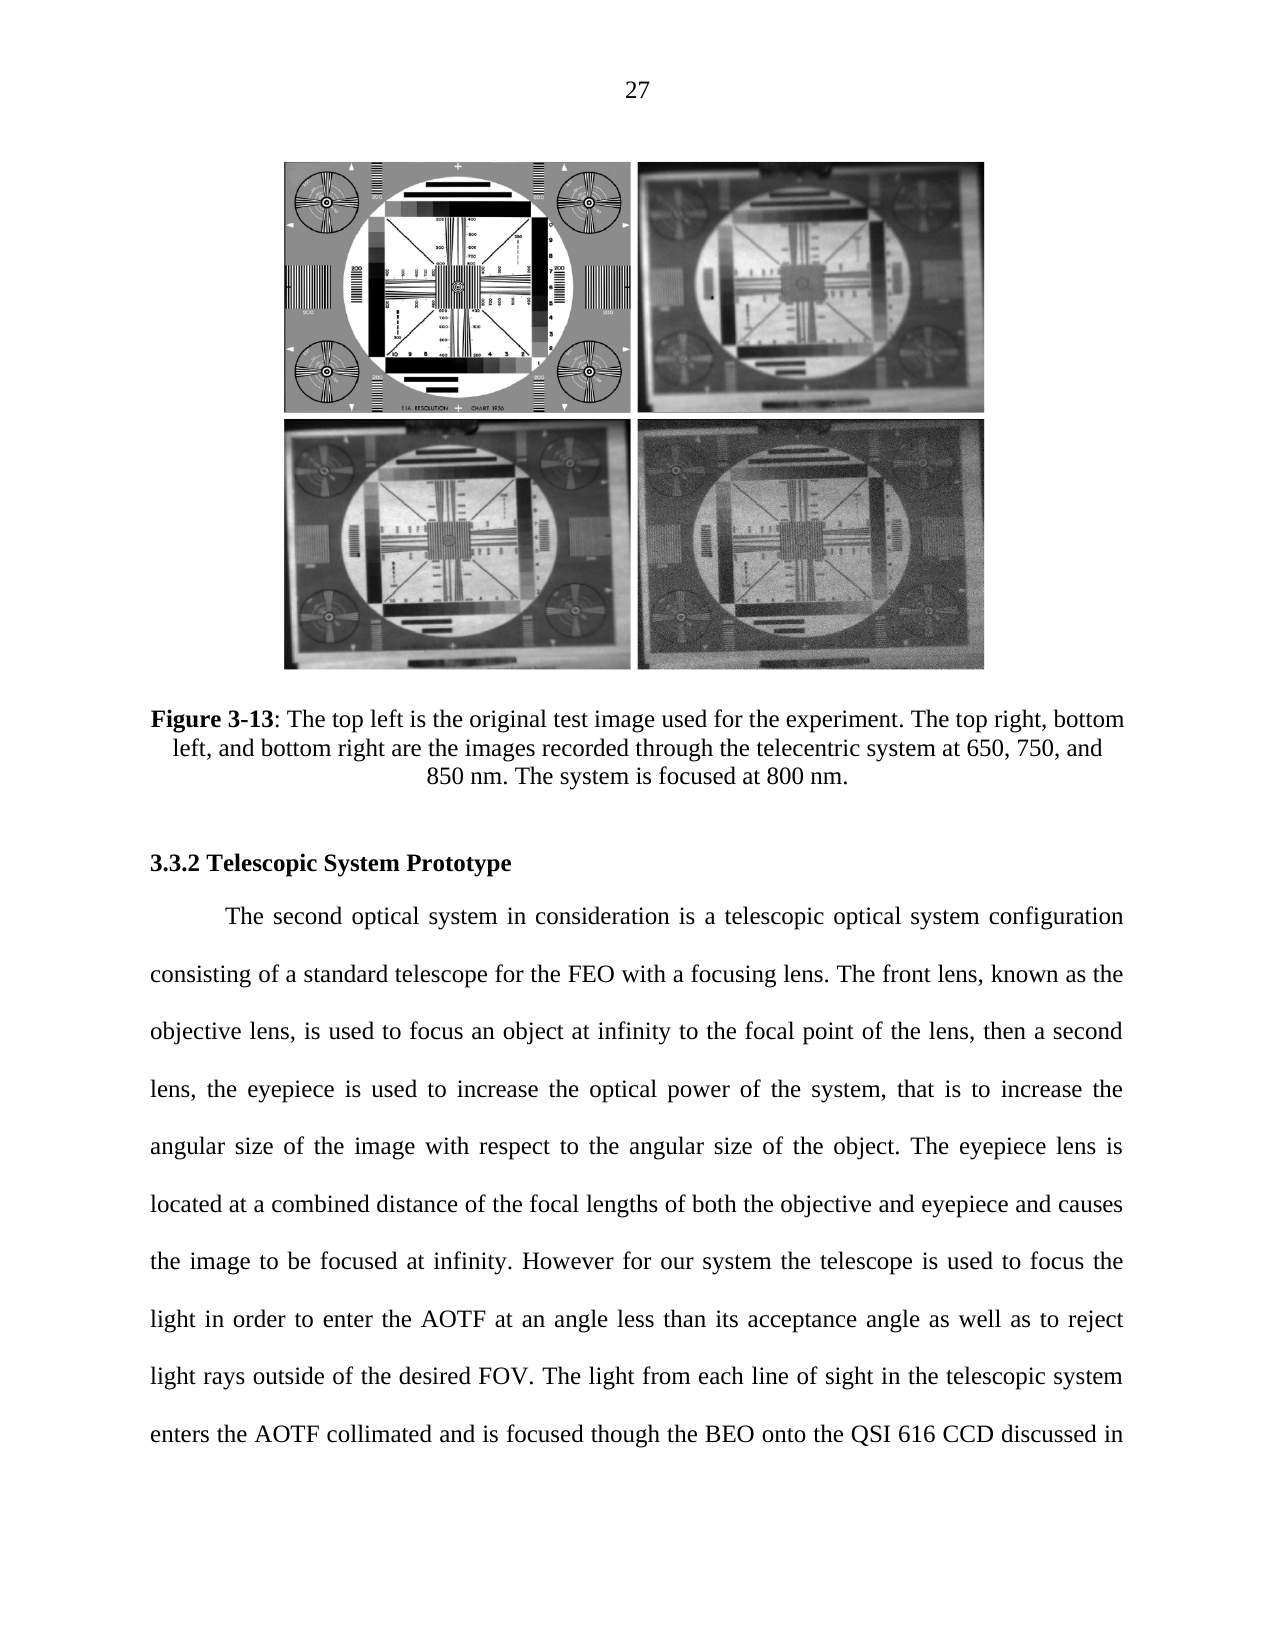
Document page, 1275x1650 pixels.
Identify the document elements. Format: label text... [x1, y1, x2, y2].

picture [276, 150, 1000, 676]
text Figure 3-13: The top left is the original test image used for the experiment. The top right, bottom left, and bottom right are the images recorded through the telecentric system at 650, 750, and 850 nm. The system is focused at 800 nm. [150, 704, 1125, 790]
subtitle 3.3.2 Telescopic System Prototype [150, 848, 1125, 876]
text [150, 901, 1125, 1448]
